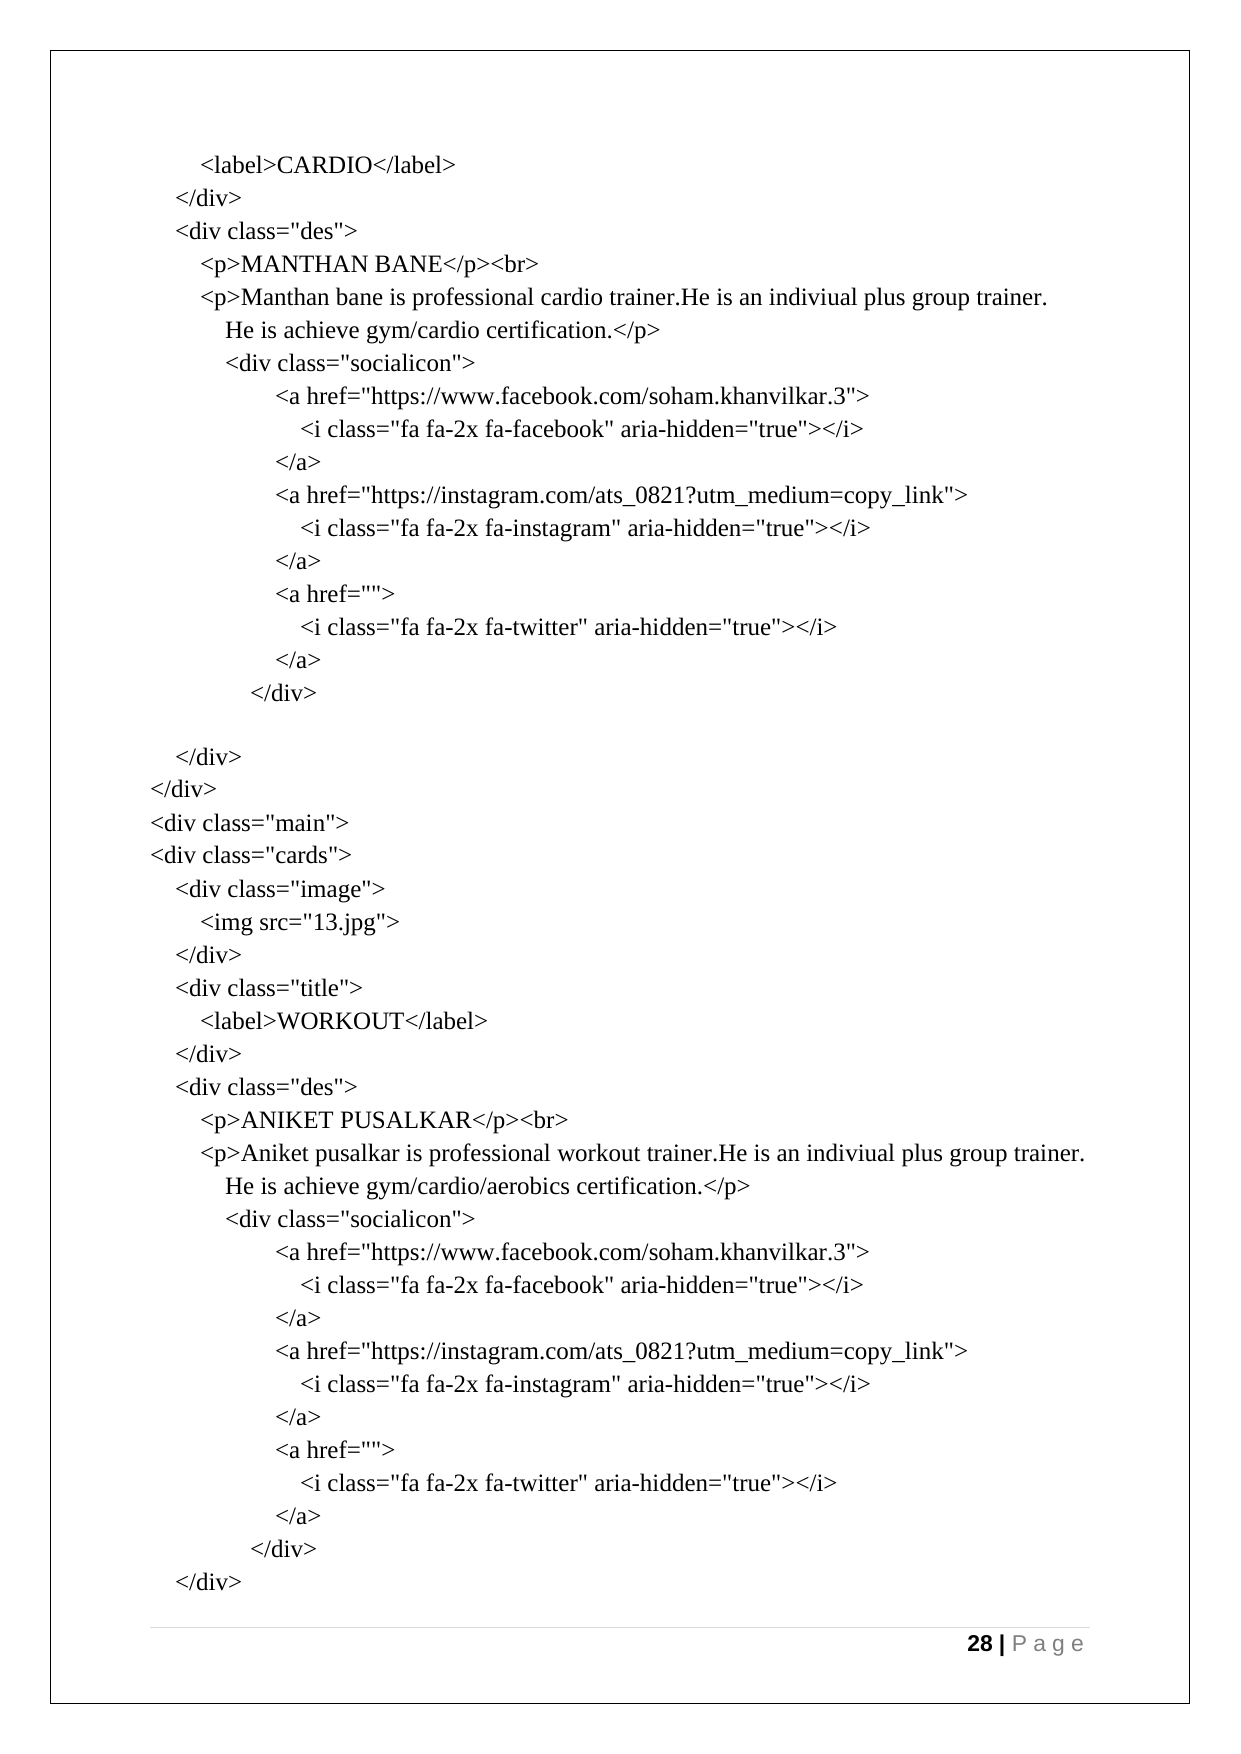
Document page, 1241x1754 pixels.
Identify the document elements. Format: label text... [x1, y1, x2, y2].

text <div class="cards"> [150, 841, 1090, 869]
text <div class="main"> [150, 808, 1090, 836]
text <a href="https://instagram.com/ats_0821?utm_medium=copy_link"> [150, 1336, 1090, 1365]
text <a href="https://www.facebook.com/soham.khanvilkar.3"> [150, 1237, 1090, 1266]
text <a href=""> [150, 1435, 1090, 1464]
text </a> [150, 1402, 1090, 1431]
text </a> [150, 546, 1090, 575]
text <i class="fa fa-2x fa-instagram" aria-hidden="true"></i> [150, 1369, 1090, 1398]
text He is achieve gym/cardio/aerobics certification.</p> [150, 1171, 1090, 1199]
text <i class="fa fa-2x fa-twitter" aria-hidden="true"></i> [150, 612, 1090, 641]
text </div> [150, 774, 1090, 803]
text He is achieve gym/cardio certification.</p> [150, 315, 1090, 344]
text </div> [150, 742, 1090, 770]
text </a> [150, 447, 1090, 476]
text </div> [150, 940, 1090, 968]
text <div class="image"> [150, 874, 1090, 902]
text <p>Aniket pusalkar is professional workout trainer.He is an indiviual plus group trainer. [150, 1138, 1090, 1167]
text <label>WORKOUT</label> [150, 1006, 1090, 1034]
text <i class="fa fa-2x fa-twitter" aria-hidden="true"></i> [150, 1468, 1090, 1497]
text </div> [150, 678, 1090, 707]
text </a> [150, 1303, 1090, 1332]
text <a href="https://instagram.com/ats_0821?utm_medium=copy_link"> [150, 480, 1090, 509]
text <a href=""> [150, 579, 1090, 608]
text <i class="fa fa-2x fa-facebook" aria-hidden="true"></i> [150, 414, 1090, 443]
text <a href="https://www.facebook.com/soham.khanvilkar.3"> [150, 381, 1090, 410]
text <div class="des"> [150, 1072, 1090, 1101]
text <img src="13.jpg"> [150, 907, 1090, 935]
text <label>CARDIO</label> [150, 150, 1090, 179]
text </a> [150, 645, 1090, 674]
text <i class="fa fa-2x fa-instagram" aria-hidden="true"></i> [150, 513, 1090, 542]
text <p>Manthan bane is professional cardio trainer.He is an indiviual plus group trainer. [150, 282, 1090, 311]
text </div> [150, 1039, 1090, 1067]
text </div> [150, 1567, 1090, 1596]
text </a> [150, 1501, 1090, 1530]
text <p>MANTHAN BANE</p><br> [150, 249, 1090, 278]
text </div> [150, 1534, 1090, 1563]
text </div> [150, 183, 1090, 212]
text <p>ANIKET PUSALKAR</p><br> [150, 1105, 1090, 1133]
text <div class="socialicon"> [150, 1204, 1090, 1233]
text <div class="socialicon"> [150, 348, 1090, 377]
text <div class="des"> [150, 216, 1090, 245]
text <i class="fa fa-2x fa-facebook" aria-hidden="true"></i> [150, 1270, 1090, 1299]
text <div class="title"> [150, 973, 1090, 1001]
